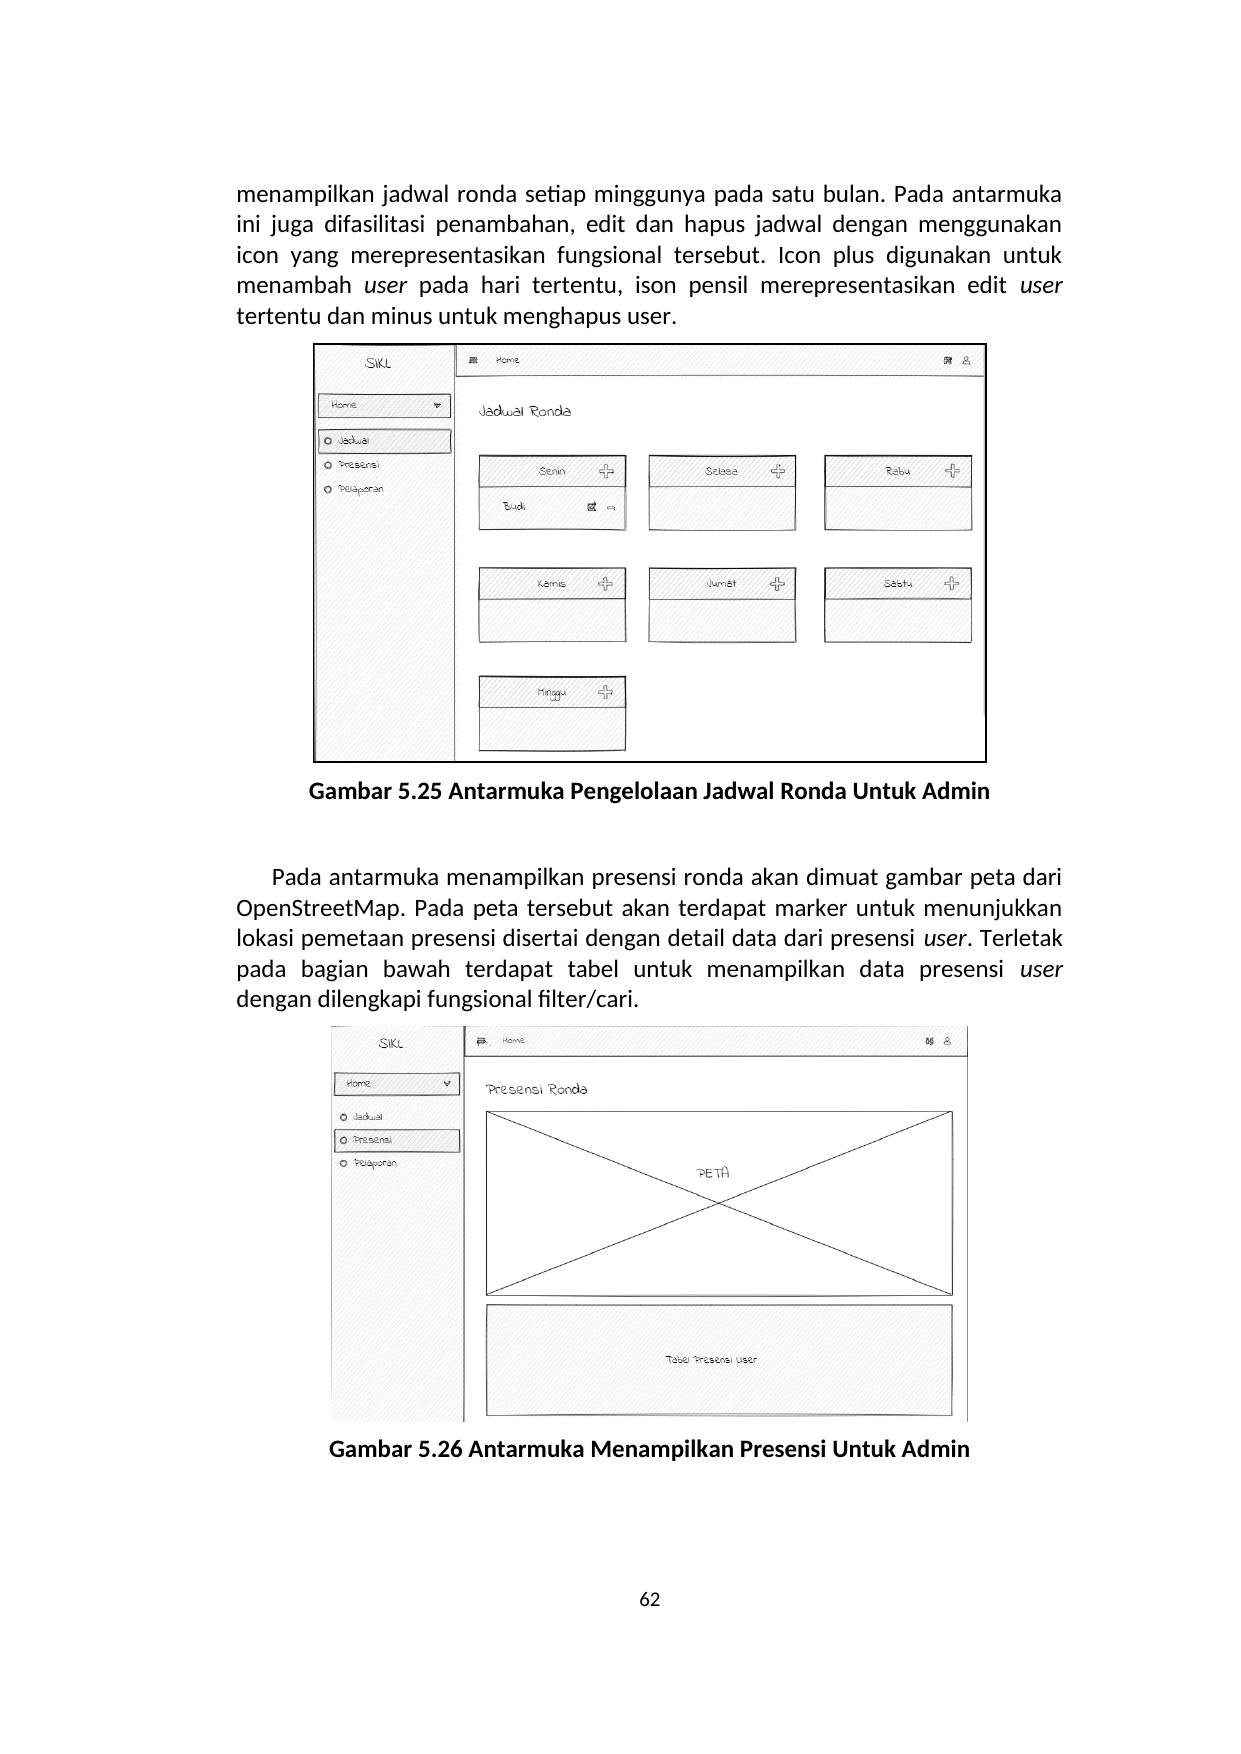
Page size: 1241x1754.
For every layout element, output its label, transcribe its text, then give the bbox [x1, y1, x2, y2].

picture [331, 1026, 968, 1422]
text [236, 178, 1063, 331]
text Pada antarmuka menampilkan presensi ronda akan dimuat gambar peta dari OpenStreetMap. Pada peta tersebut akan terdapat marker untuk menunjukkan lokasi pemetaan presensi disertai dengan detail data dari presensi user. Terletak pada bagian bawah terdapat tabel untuk menampilkan data presensi user dengan dilengkapi fungsional filter/cari. [236, 861, 1063, 1014]
picture [314, 345, 985, 761]
